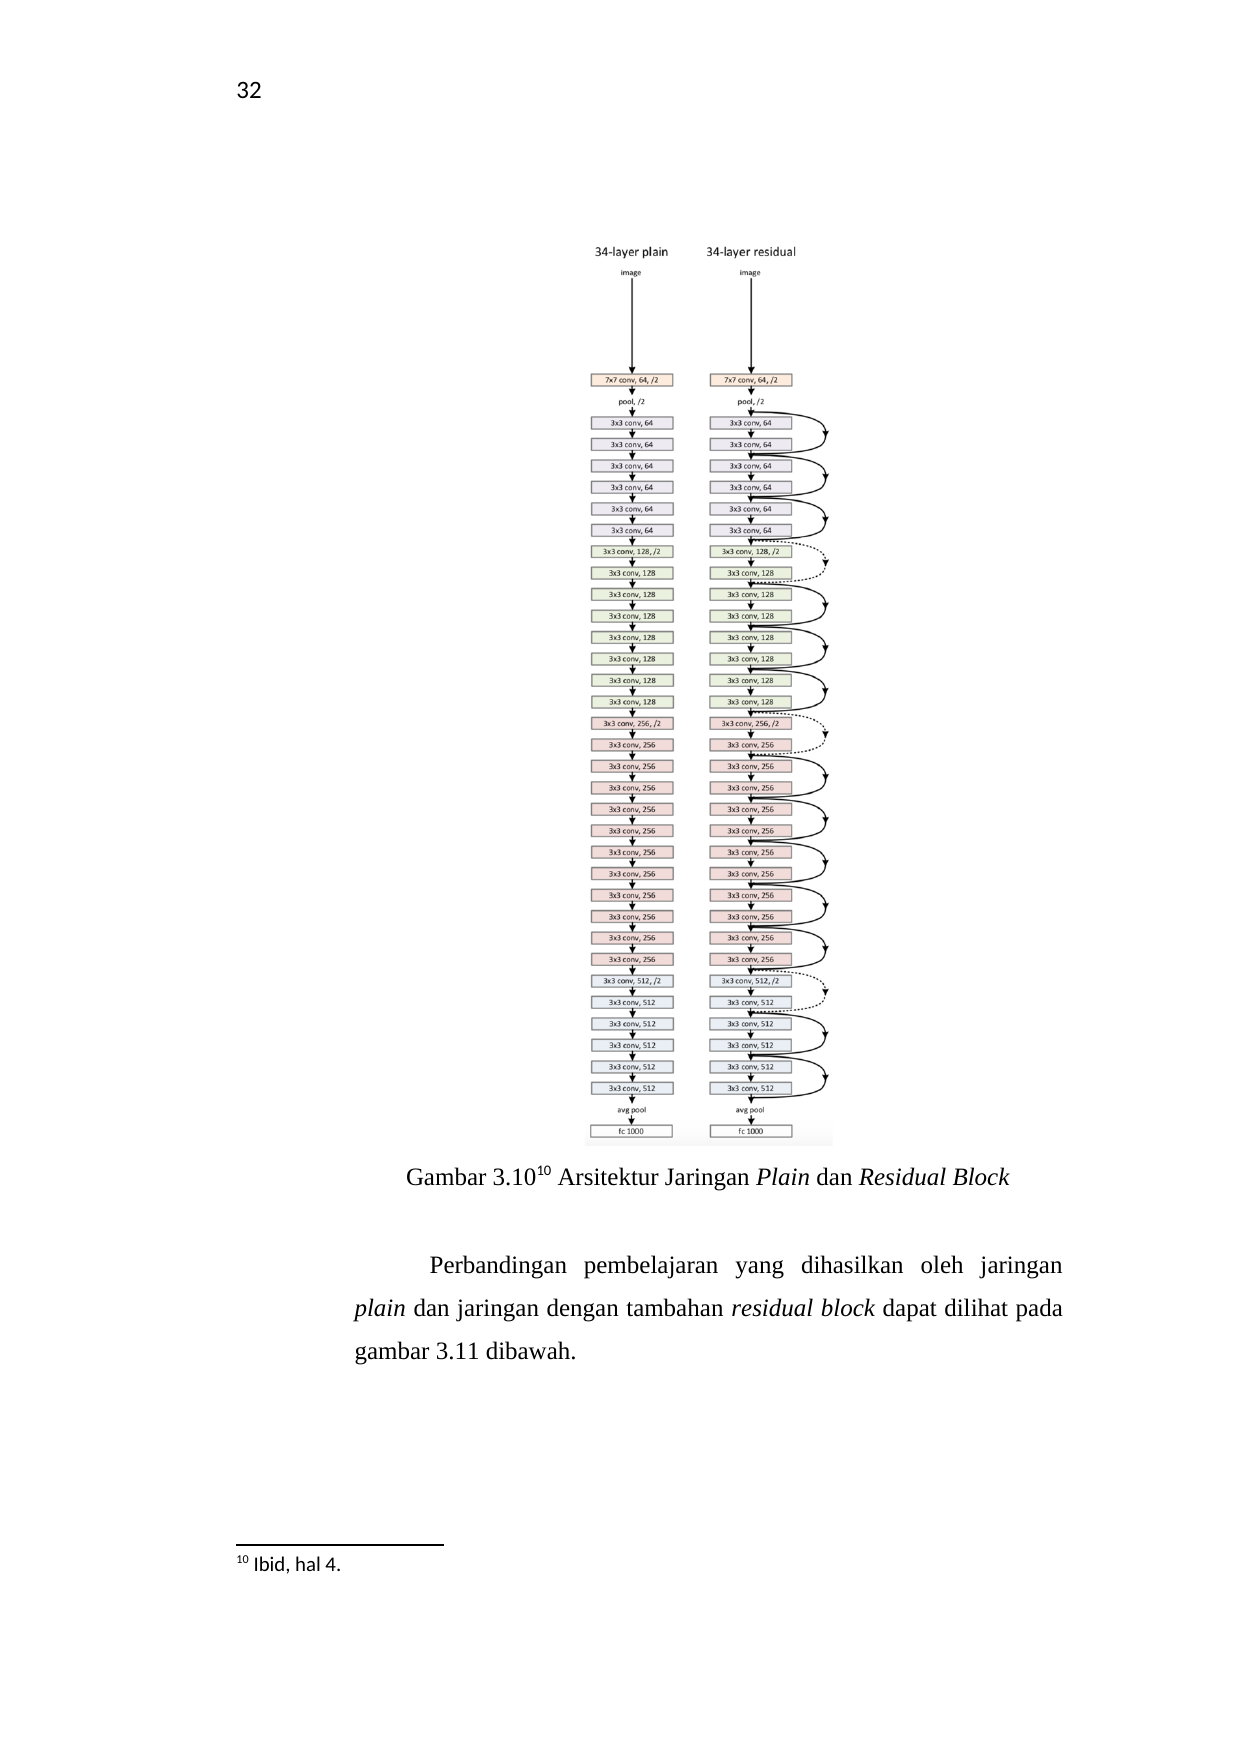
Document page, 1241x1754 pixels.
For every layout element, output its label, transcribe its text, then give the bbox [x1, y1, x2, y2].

list Perbandingan pembelajaran yang dihasilkan oleh jaringan plain dan jaringan dengan tambahan residual block dapat dilihat pada gambar 3.11 dibawah. [354, 1250, 1063, 1365]
list Gambar 3.10 Arsitektur Jaringan Plain dan Residual Block [354, 1161, 1063, 1192]
picture [584, 236, 833, 1146]
